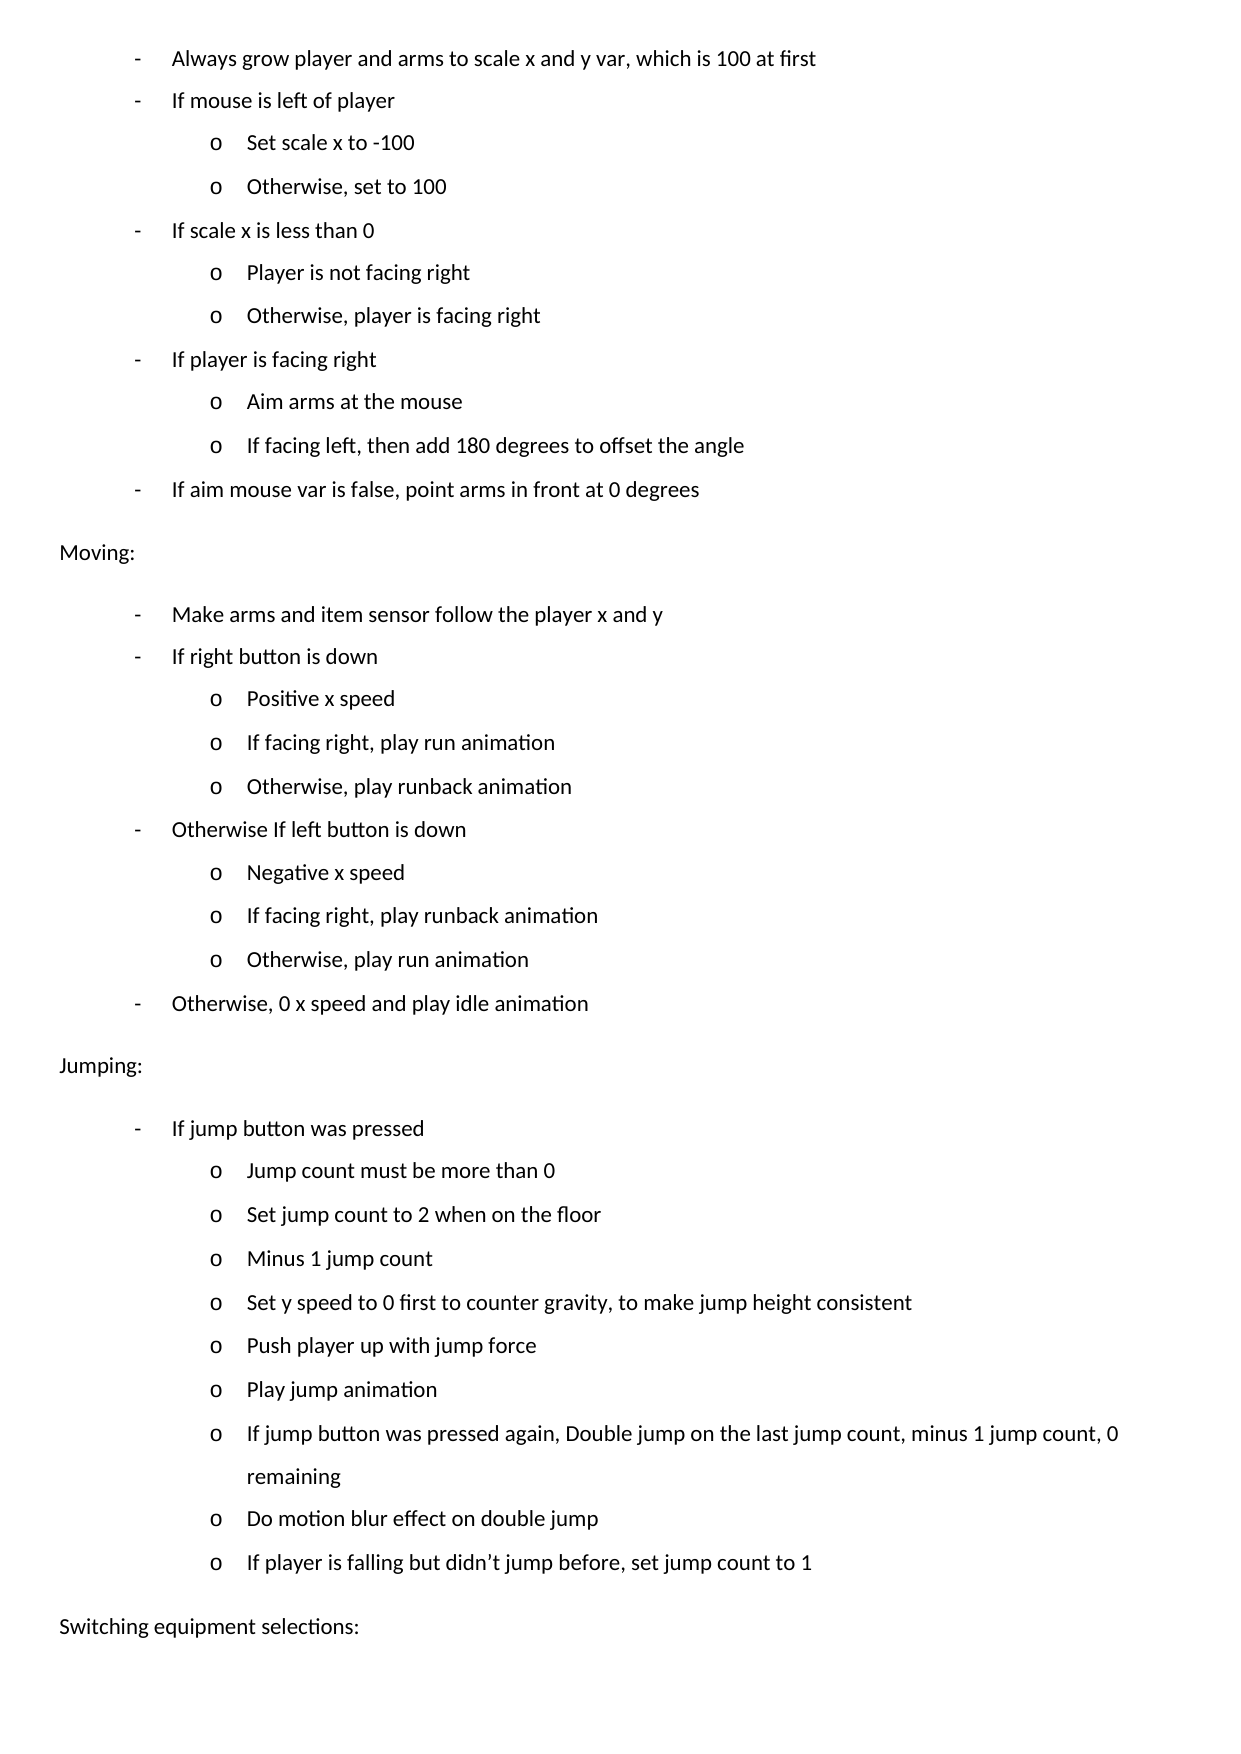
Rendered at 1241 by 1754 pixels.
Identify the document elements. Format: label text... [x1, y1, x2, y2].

list Set scale x to -100 [209, 128, 1196, 157]
list Minus 1 jump count [209, 1244, 1196, 1273]
list Set y speed to 0 first to counter gravity, to make jump height consistent [209, 1288, 1196, 1317]
list If scale x is less than 0 [134, 216, 1196, 244]
text Jumping: [59, 1052, 1196, 1080]
list If right button is down [134, 642, 1196, 670]
list If player is facing right [134, 345, 1196, 373]
list Do motion blur effect on double jump [209, 1504, 1196, 1533]
list Otherwise, 0 x speed and play idle animation [134, 989, 1196, 1017]
list Otherwise If left button is down [134, 816, 1196, 844]
text Switching equipment selections: [59, 1612, 1196, 1640]
list Always grow player and arms to scale x and y var, which is 100 at first [134, 44, 1196, 72]
list If player is falling but didn’t jump before, set jump count to 1 [209, 1548, 1196, 1577]
list Jump count must be more than 0 [209, 1156, 1196, 1186]
list Play jump animation [209, 1375, 1196, 1404]
list Player is not facing right [209, 258, 1196, 287]
list If facing right, play runback animation [209, 901, 1196, 931]
list Make arms and item sensor follow the player x and y [134, 600, 1196, 628]
list Otherwise, play run animation [209, 945, 1196, 974]
list If jump button was pressed [134, 1114, 1196, 1142]
list If facing right, play run animation [209, 728, 1196, 757]
list Otherwise, set to 100 [209, 172, 1196, 201]
list Otherwise, player is facing right [209, 302, 1196, 331]
list If mouse is left of player [134, 86, 1196, 114]
text Moving: [59, 538, 1196, 566]
list Otherwise, play runback animation [209, 772, 1196, 801]
list Positive x speed [209, 684, 1196, 713]
list If jump button was pressed again, Double jump on the last jump count, minus 1 jump count, 0 remaining [209, 1419, 1196, 1490]
list Set jump count to 2 when on the floor [209, 1200, 1196, 1229]
list If aim mouse var is false, point arms in front at 0 degrees [134, 475, 1196, 503]
list Aim arms at the mouse [209, 387, 1196, 416]
list Push player up with jump force [209, 1331, 1196, 1361]
list If facing left, then add 180 degrees to offset the angle [209, 431, 1196, 460]
list Negative x speed [209, 858, 1196, 887]
